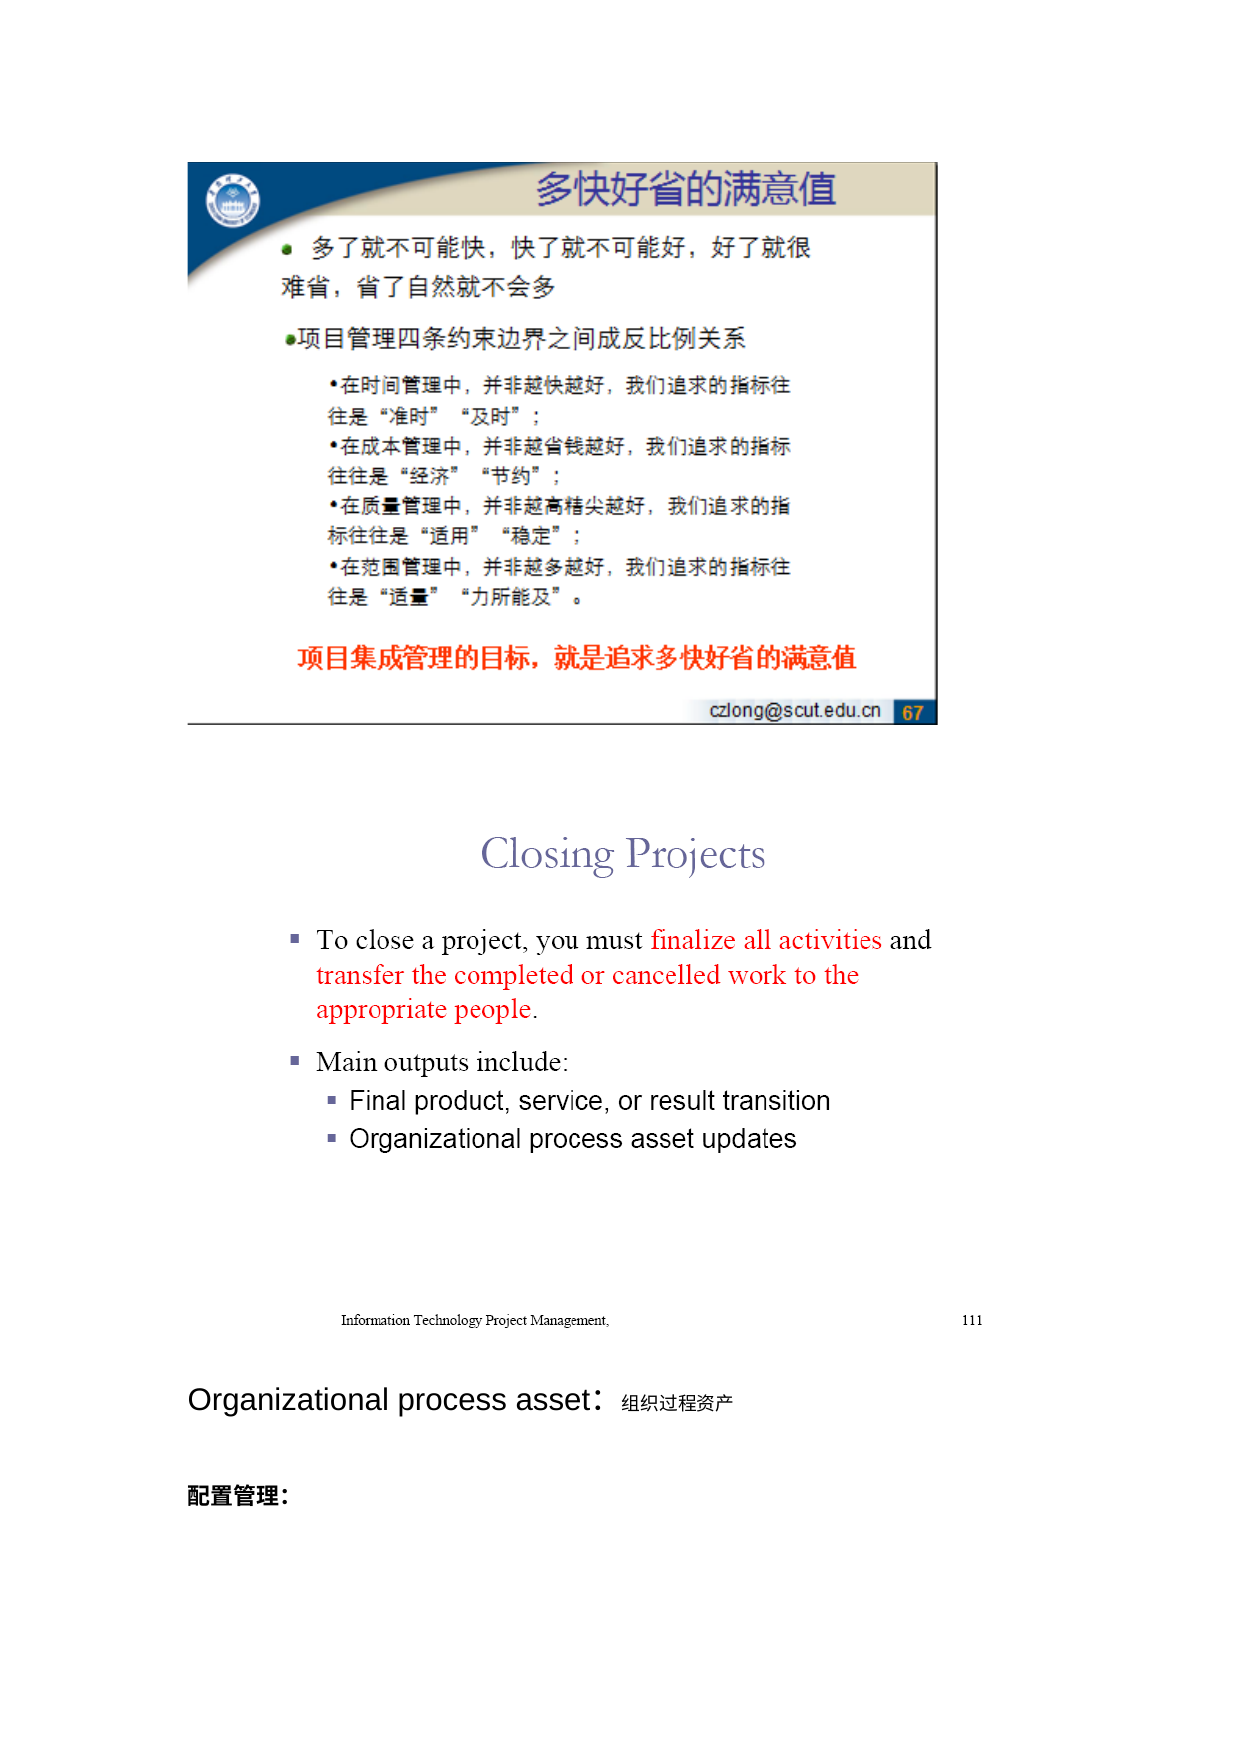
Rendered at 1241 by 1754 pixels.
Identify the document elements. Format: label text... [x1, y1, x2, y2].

text 配置管理： [187, 1462, 1053, 1527]
text Organizational process asset：组织过程资产 [187, 1364, 1053, 1429]
picture [187, 162, 938, 725]
